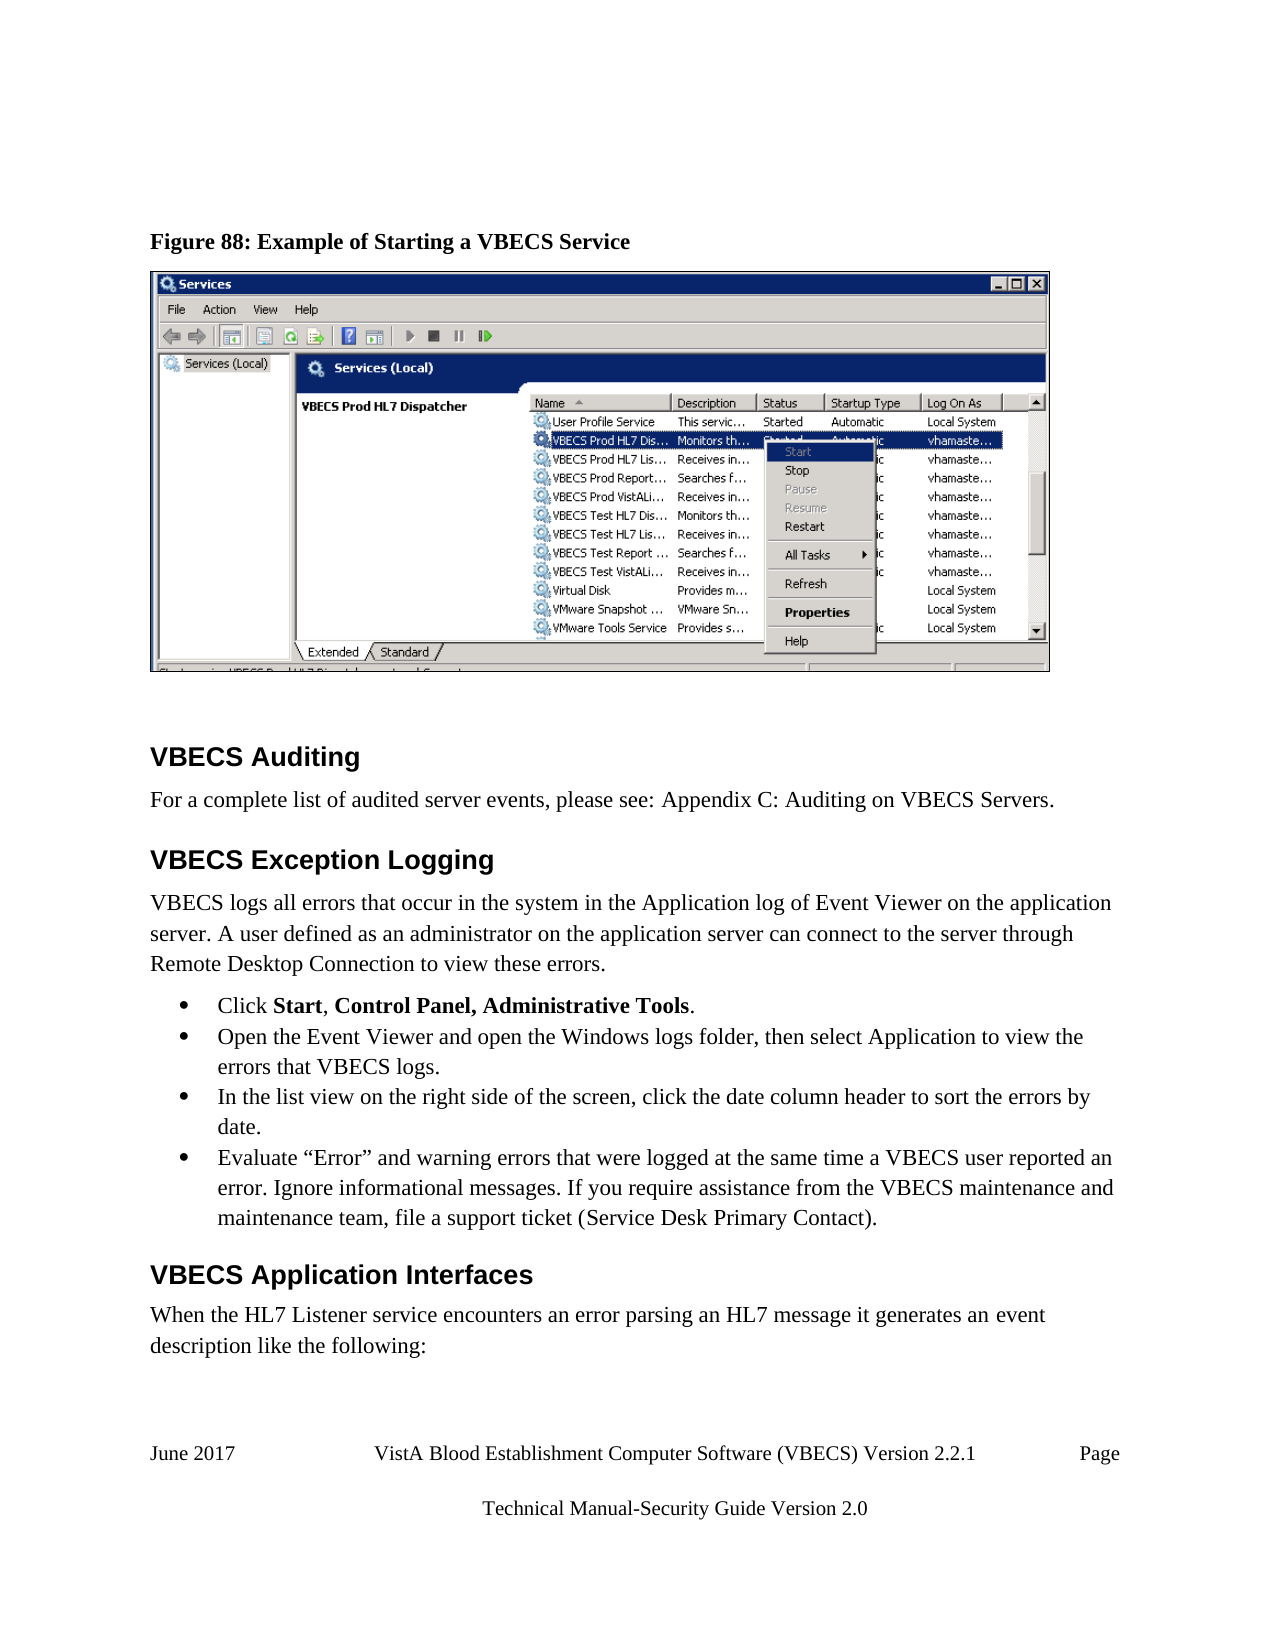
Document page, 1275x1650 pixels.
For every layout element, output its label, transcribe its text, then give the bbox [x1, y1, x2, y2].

list Open the Event Viewer and open the Windows logs folder, then select Application to view the errors that VBECS logs. [180, 1023, 1125, 1079]
list Evaluate “Error” and warning errors that were logged at the same time a VBECS user reported an error. Ignore informational messages. If you require assistance from the VBECS maintenance and maintenance team, file a support ticket (Service Desk Primary Contact). [180, 1144, 1125, 1230]
list Click Start, Control Panel, Administrative Tools. [180, 993, 1125, 1019]
text Figure 88: Example of Starting a VBECS Service [150, 228, 1125, 254]
subtitle VBECS Exception LoggingTechDoc Task 628 [150, 841, 1125, 878]
text When the HL7 Listener service encounters an error parsing an HL7 message it generates an event description like the following: [150, 1301, 1125, 1358]
subtitle VBECS AuditingTechDoc Task 628 [150, 701, 1125, 774]
text VBECS logs all errors that occur in the system in the Application log of Event Viewer on the application server. A user defined as an administrator on the application server can connect to the server through Remote Desktop Connection to view these errors. [150, 889, 1125, 976]
picture [151, 272, 1049, 671]
text For a complete list of audited server events, please see: Appendix C: Auditing on VBECS Servers. [150, 786, 1125, 812]
subtitle VBECS Application Interfaces [150, 1259, 1125, 1291]
list In the list view on the right side of the screen, click the date column header to sort the errors by date. [180, 1083, 1125, 1140]
